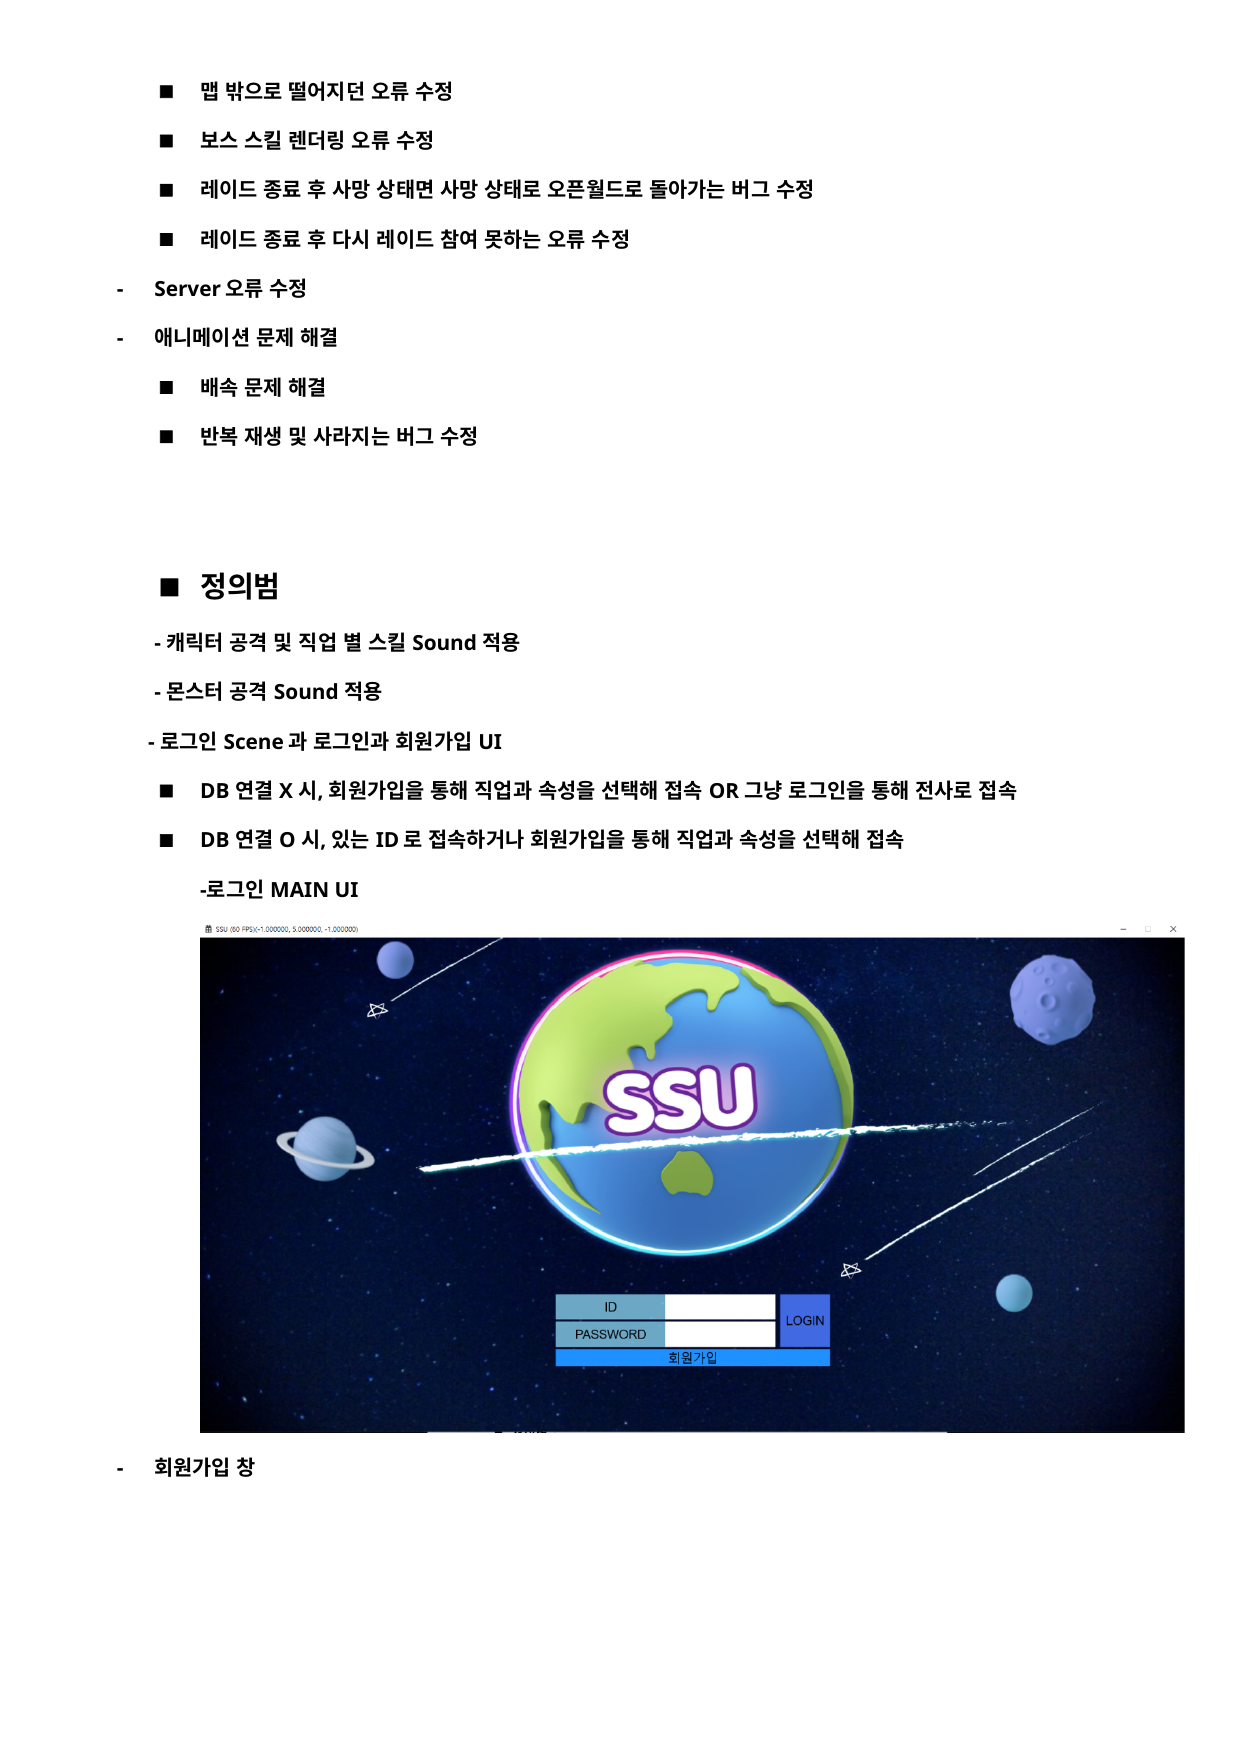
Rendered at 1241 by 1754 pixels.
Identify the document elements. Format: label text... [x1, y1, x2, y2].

list DB 연결 O 시, 있는 ID로 접속하거나 회원가입을 통해 직업과 속성을 선택해 접속 [158, 824, 1165, 854]
list 레이드 종료 후 사망 상태면 사망 상태로 오픈월드로 돌아가는 버그 수정 [158, 173, 1165, 204]
list 반복 재생 및 사라지는 버그 수정 [158, 420, 1165, 450]
list 배속 문제 해결 [158, 371, 1165, 401]
list 맵 밖으로 떨어지던 오류 수정 [158, 75, 1165, 105]
list 회원가입 창 [117, 1451, 1165, 1482]
list 애니메이션 문제 해결 [117, 321, 1165, 352]
list DB 연결 X 시, 회원가입을 통해 직업과 속성을 선택해 접속 OR 그냥 로그인을 통해 전사로 접속 [158, 774, 1165, 805]
list - 몬스터 공격 Sound 적용 [154, 676, 1165, 706]
text - 로그인 Scene과 로그인과 회원가입 UI [75, 725, 1165, 755]
list - 캐릭터 공격 및 직업 별 스킬 Sound 적용 [154, 626, 1165, 657]
list 정의범 [158, 564, 1165, 606]
list 레이드 종료 후 다시 레이드 참여 못하는 오류 수정 [158, 223, 1165, 253]
list -로그인 MAIN UI [200, 873, 1165, 903]
list 보스 스킬 렌더링 오류 수정 [158, 124, 1165, 154]
list Server오류 수정 [117, 272, 1165, 302]
picture [200, 922, 1185, 1433]
